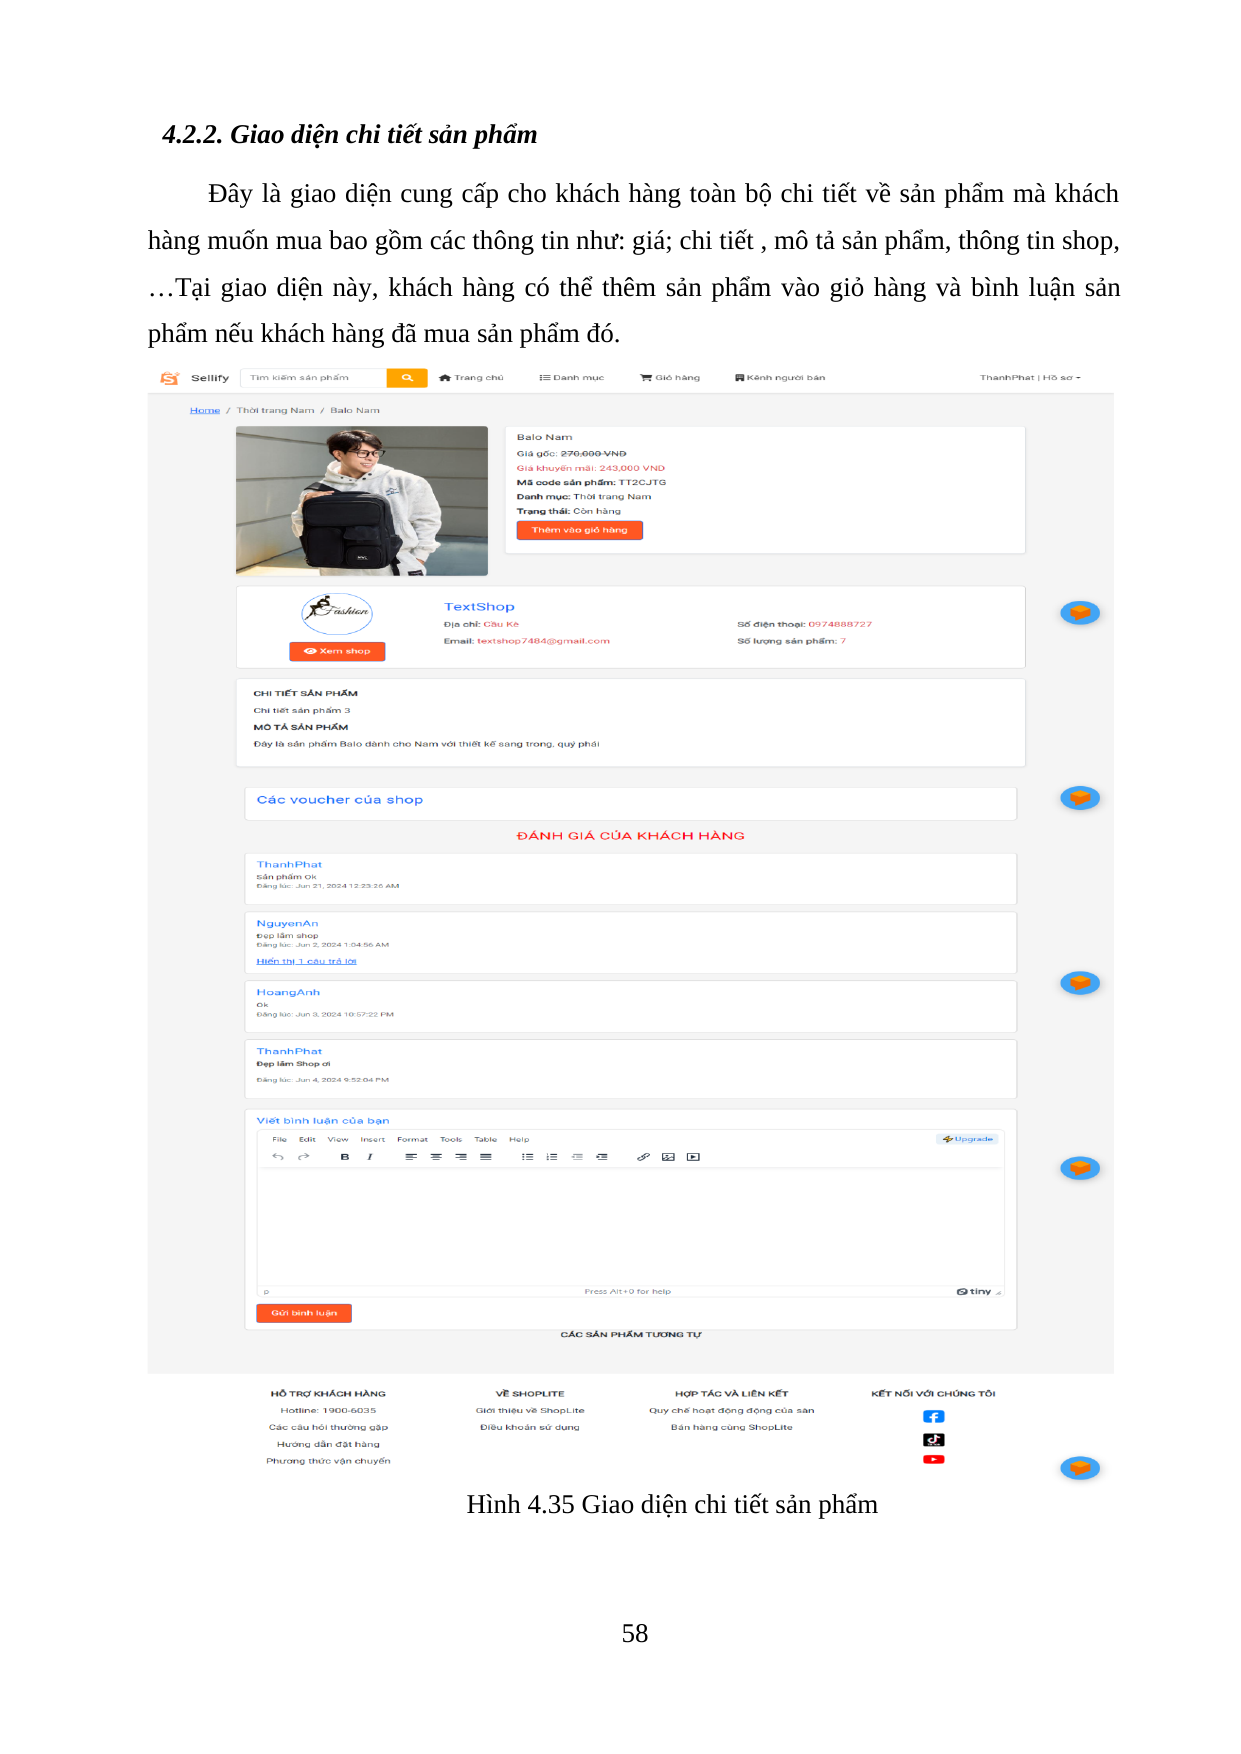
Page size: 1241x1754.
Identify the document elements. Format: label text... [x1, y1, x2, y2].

subtitle Giao diện chi tiết sản phẩm [162, 118, 1122, 149]
picture [147, 363, 1114, 1488]
text Đây là giao diện cung cấp cho khách hàng toàn bộ chi tiết về sản phẩm mà khách hàng muốn mua bao gồm các thông tin như: giá; chi tiết , mô tả sản phẩm, thông tin shop,…Tại giao diện này, khách hàng có thể thêm sản phẩm vào giỏ hàng và bình luận sản phẩm nếu khách hàng đã mua sản phẩm đó. [148, 177, 1122, 348]
